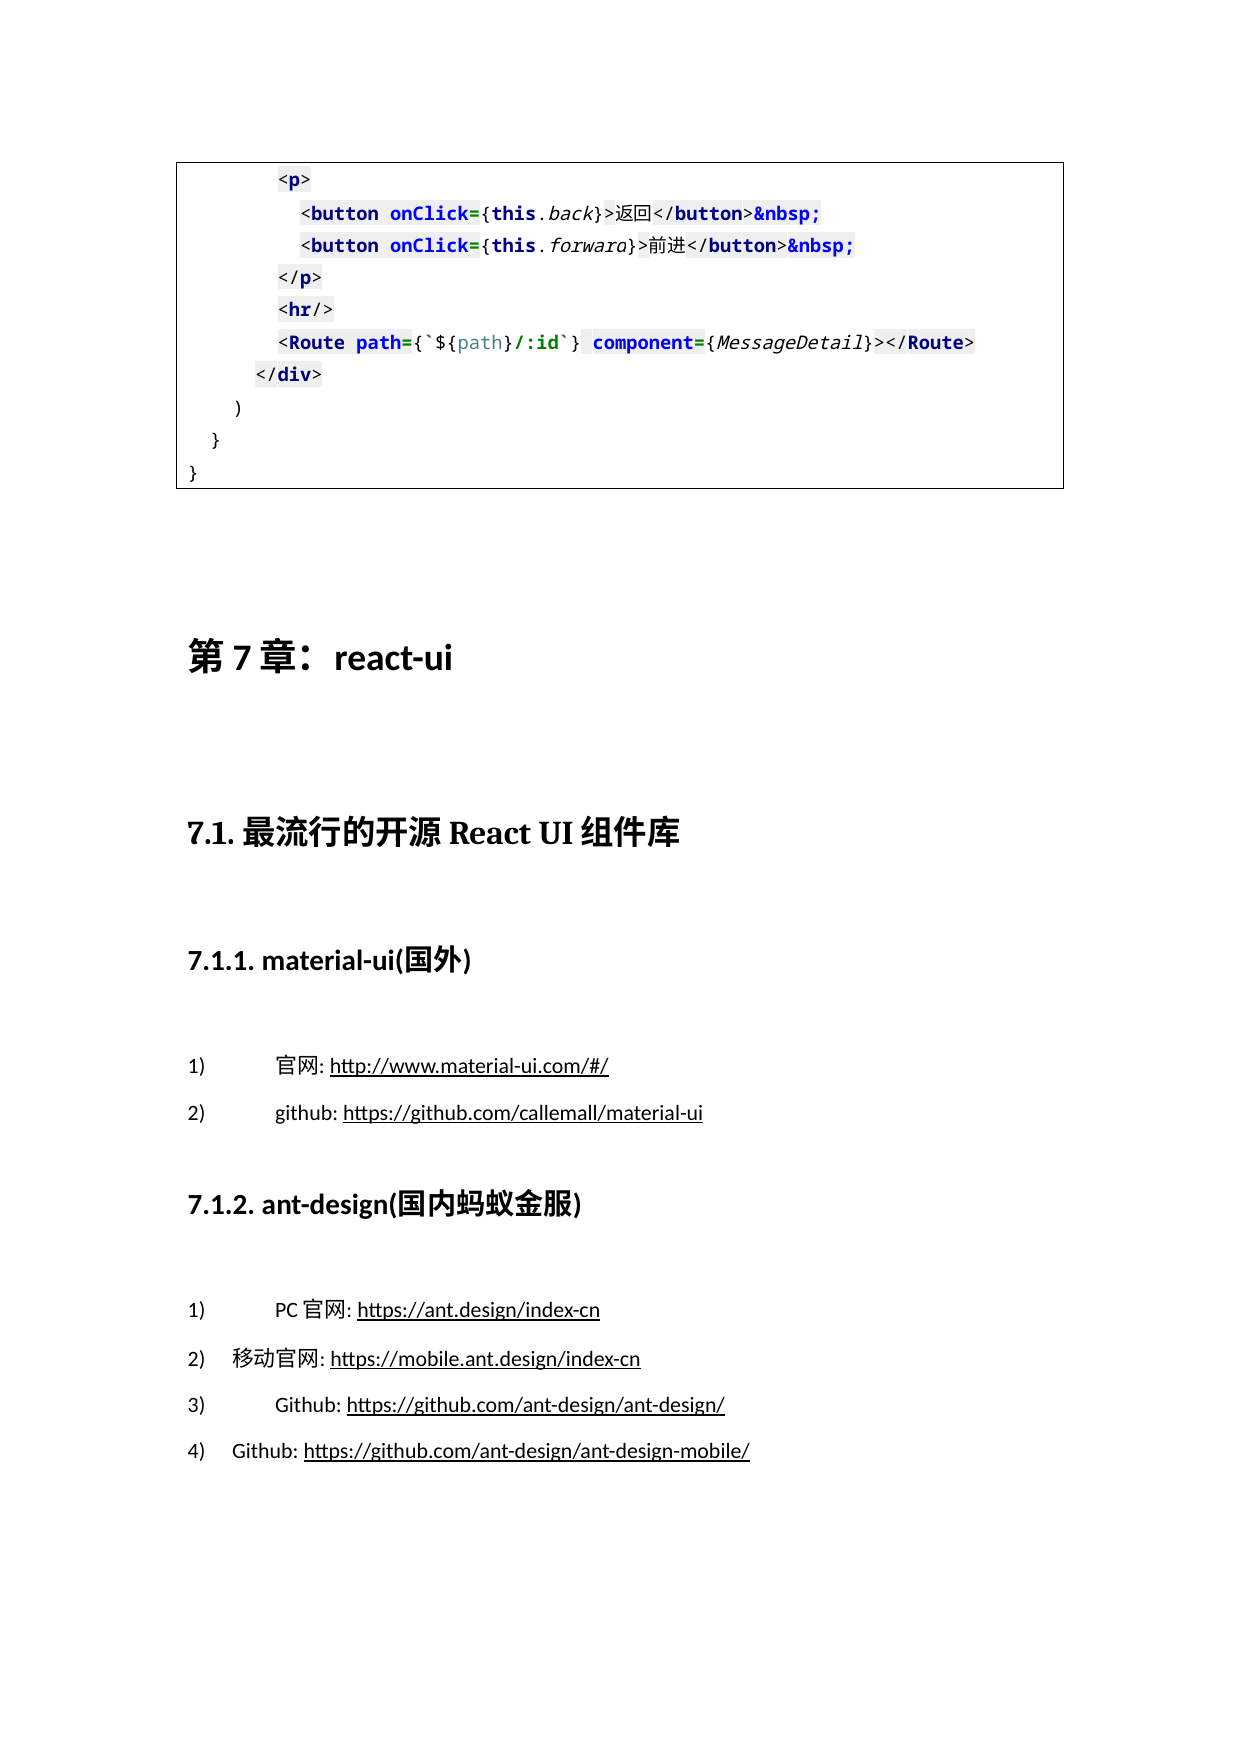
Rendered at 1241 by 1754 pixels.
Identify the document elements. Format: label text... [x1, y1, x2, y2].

list PC官网: https://ant.design/index-cn [187, 1292, 1053, 1324]
list 官网: http://www.material-ui.com/#/ [187, 1048, 1053, 1080]
subtitle 7.1.2. ant-design(国内蚂蚁金服) [187, 1169, 1053, 1234]
subtitle 7.1. 最流行的开源React UI组件库 [187, 798, 1053, 863]
subtitle 7.1.1. material-ui(国外) [187, 925, 1053, 990]
list Github: https://github.com/ant-design/ant-design/ [187, 1389, 1053, 1421]
list github: https://github.com/callemall/material-ui [187, 1096, 1053, 1129]
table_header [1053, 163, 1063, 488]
list 移动官网: https://mobile.ant.design/index-cn [187, 1340, 1053, 1373]
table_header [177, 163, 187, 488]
list Github: https://github.com/ant-design/ant-design-mobile/ [187, 1434, 1053, 1467]
subtitle 第7章：react-ui [187, 622, 1053, 687]
